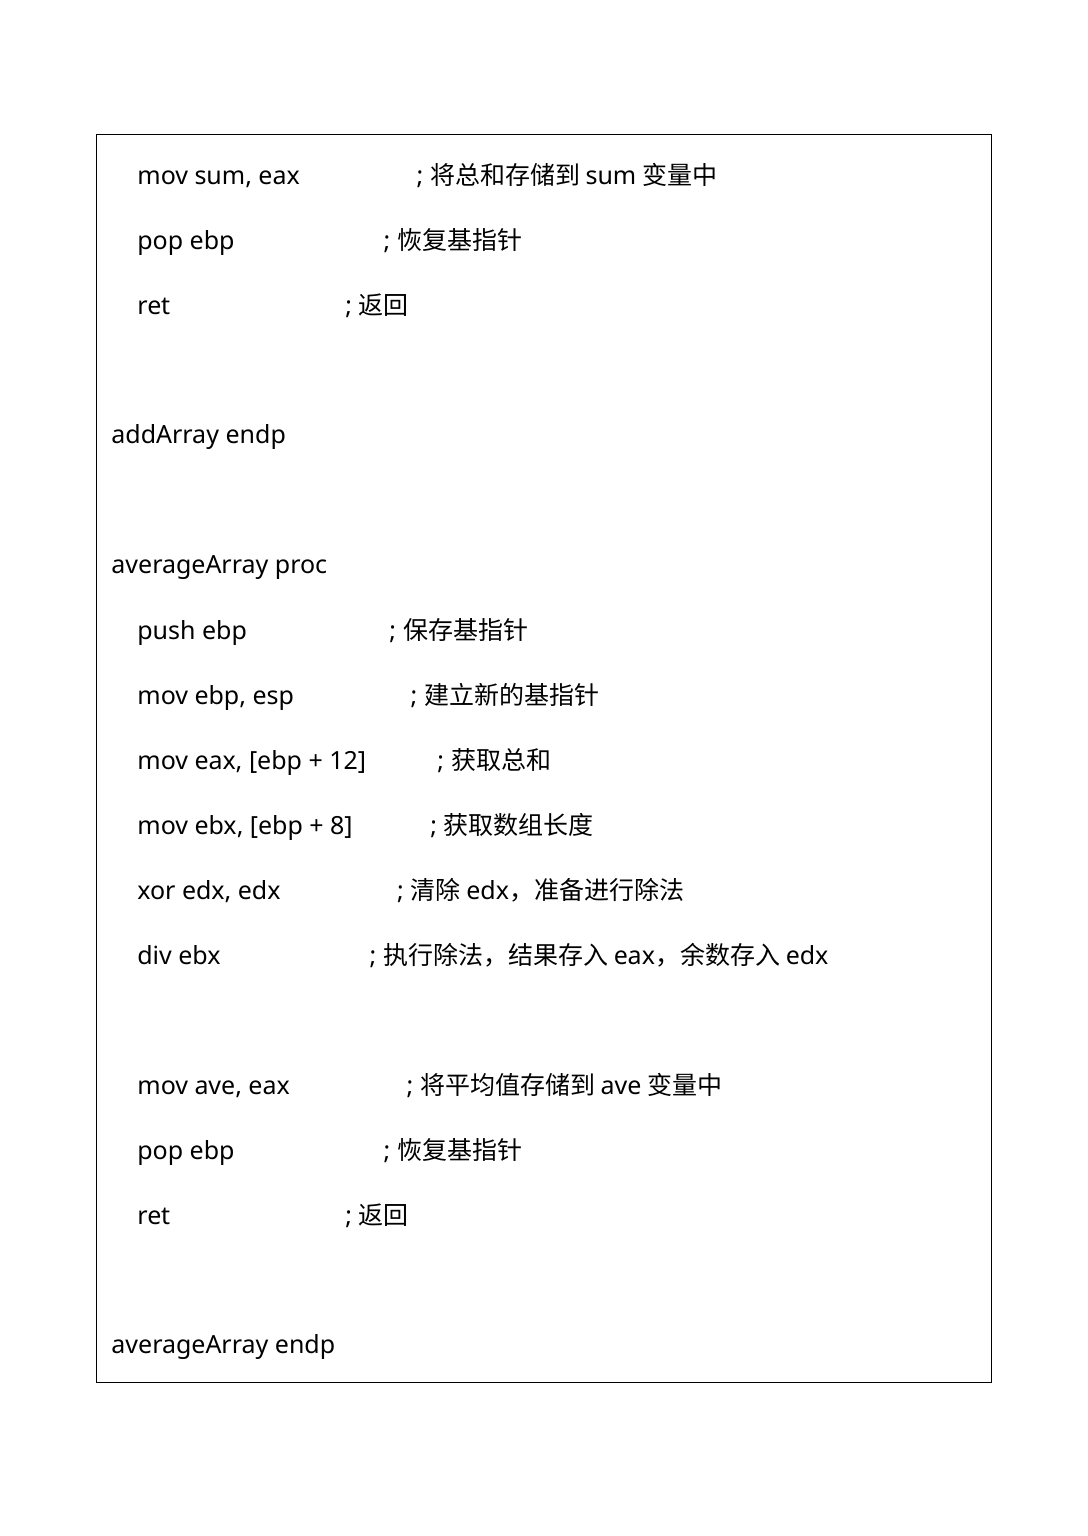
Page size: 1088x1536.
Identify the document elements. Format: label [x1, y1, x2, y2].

table_cell [97, 135, 991, 1382]
